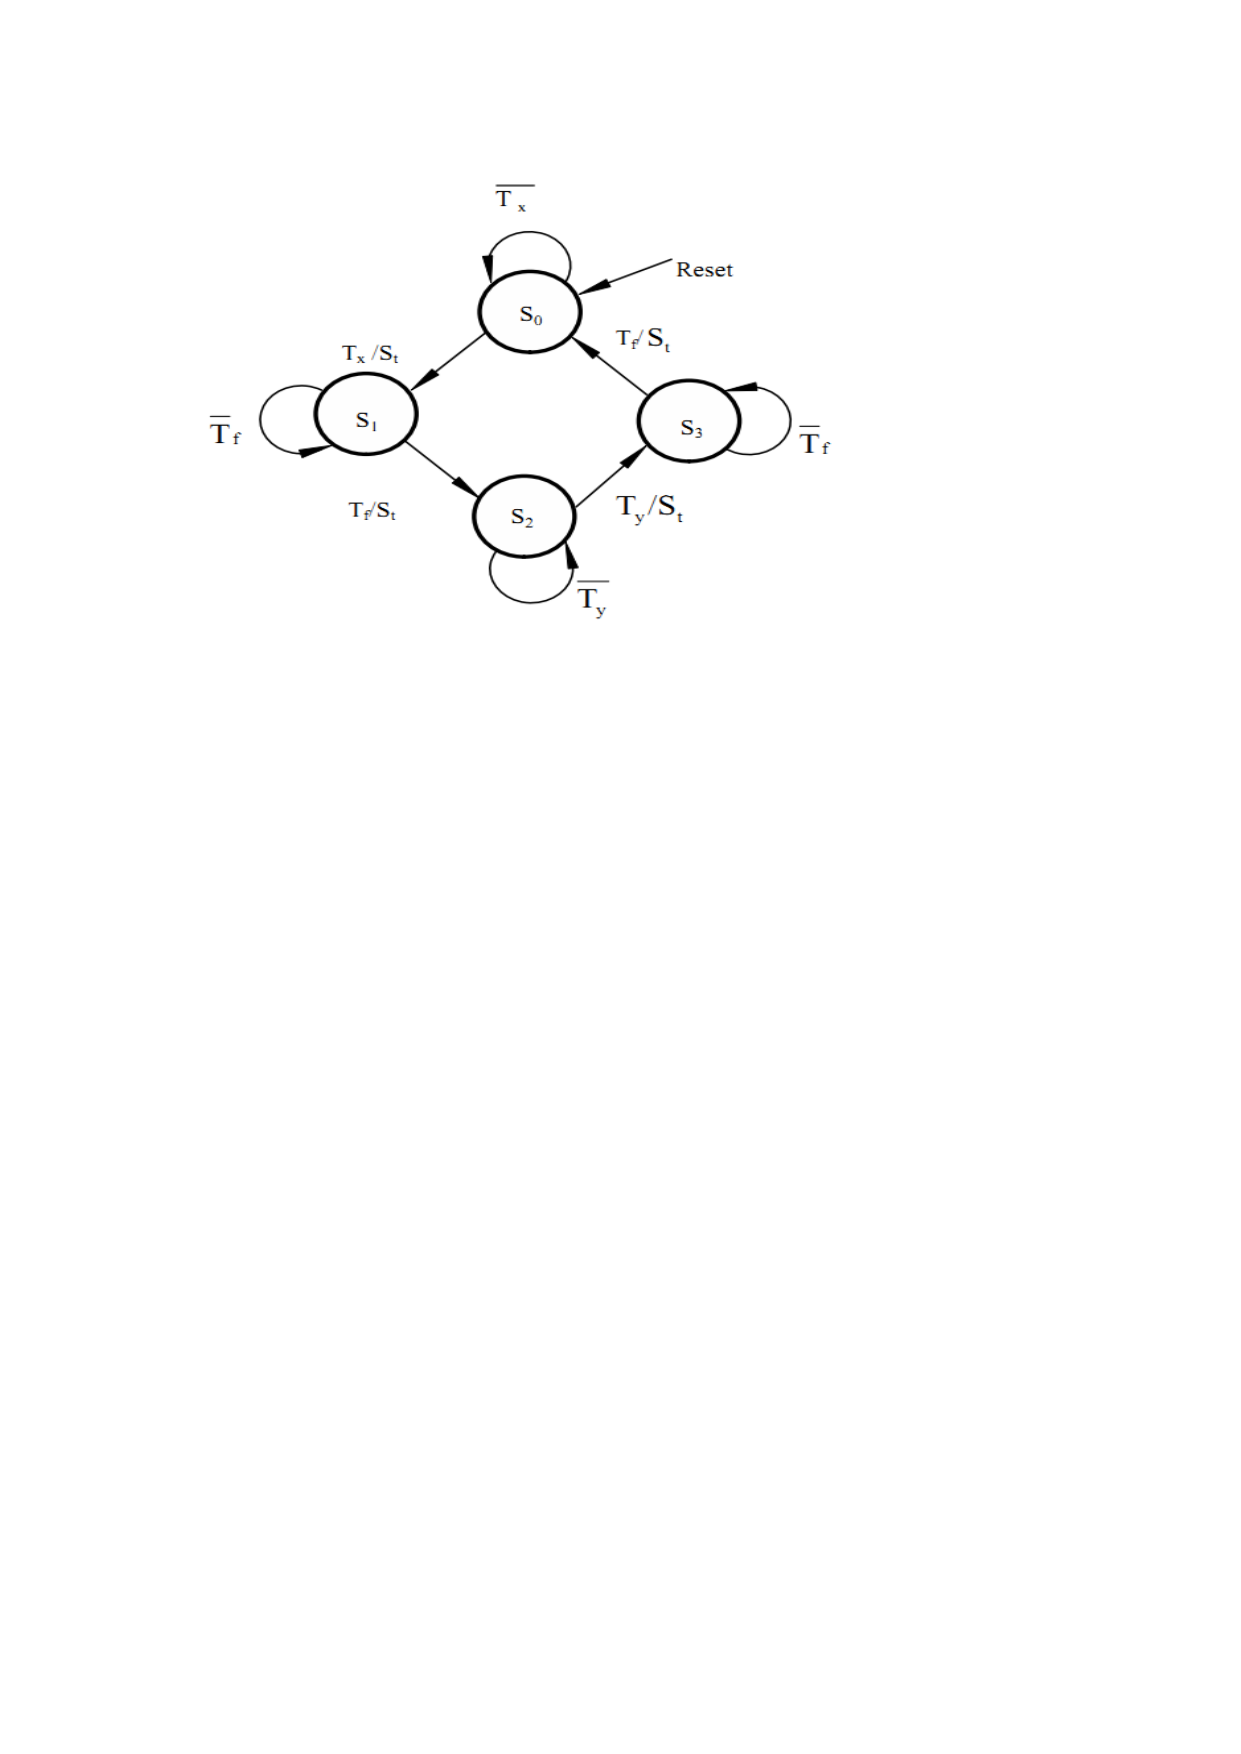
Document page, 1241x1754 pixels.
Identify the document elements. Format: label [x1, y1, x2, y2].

picture [186, 178, 838, 626]
